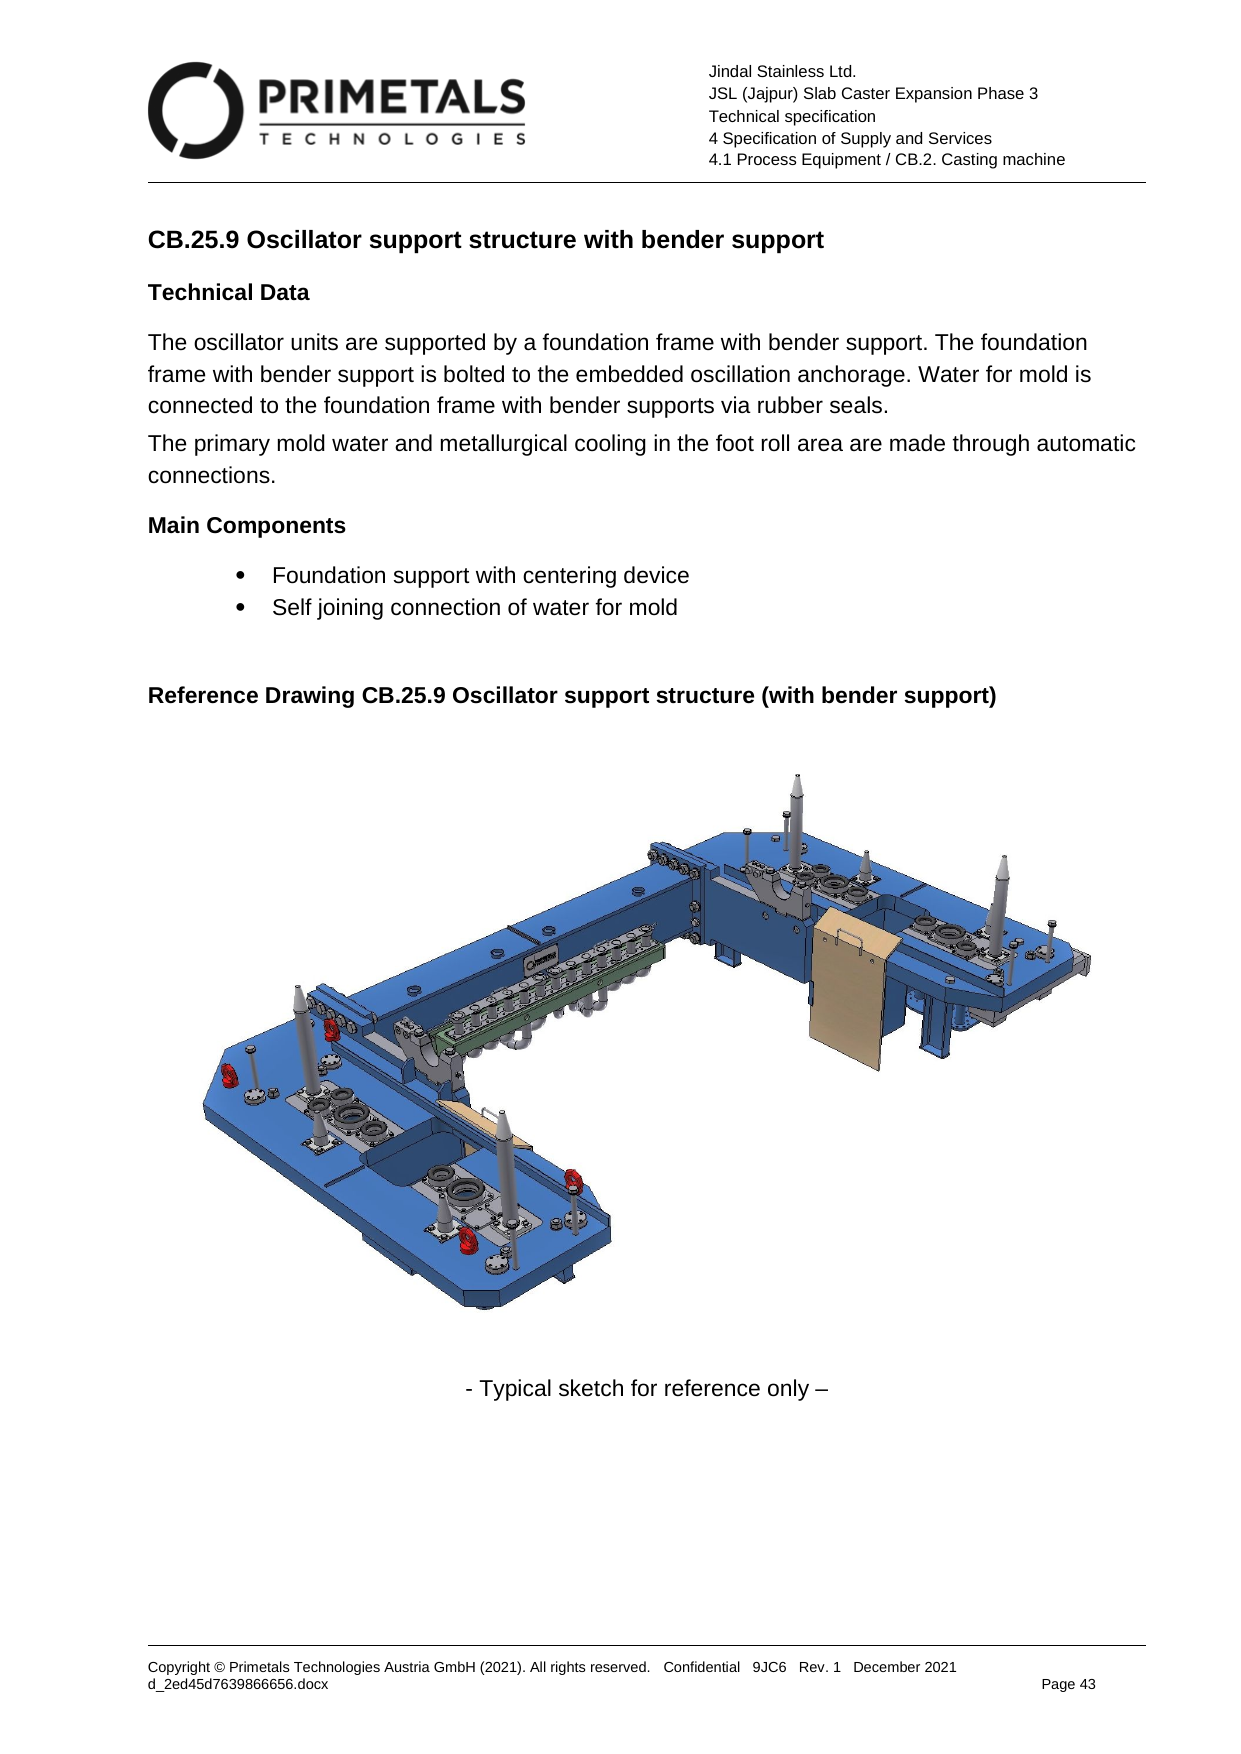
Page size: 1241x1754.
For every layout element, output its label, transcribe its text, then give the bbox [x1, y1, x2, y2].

picture [147, 61, 526, 160]
text - Typical sketch for reference only – [148, 1375, 1146, 1402]
subtitle Reference Drawing CB.25.9 Oscillator support structure (with bender support) [148, 682, 1146, 708]
subtitle CB.25.9 Oscillator support structure with bender support [148, 226, 1146, 254]
subtitle Technical Data [148, 279, 1146, 305]
text The oscillator units are supported by a foundation frame with bender support. The foundation frame with bender support is bolted to the embedded oscillation anchorage. Water for mold is connected to the foundation frame with bender supports via rubber seals. [148, 329, 1146, 418]
picture [198, 770, 1095, 1314]
text Self joining connection of water for mold [236, 594, 1146, 620]
subtitle Main Components [148, 512, 1146, 538]
text Foundation support with centering device [236, 562, 1146, 588]
text The primary mold water and metallurgical cooling in the foot roll area are made through automatic connections. [148, 430, 1146, 488]
